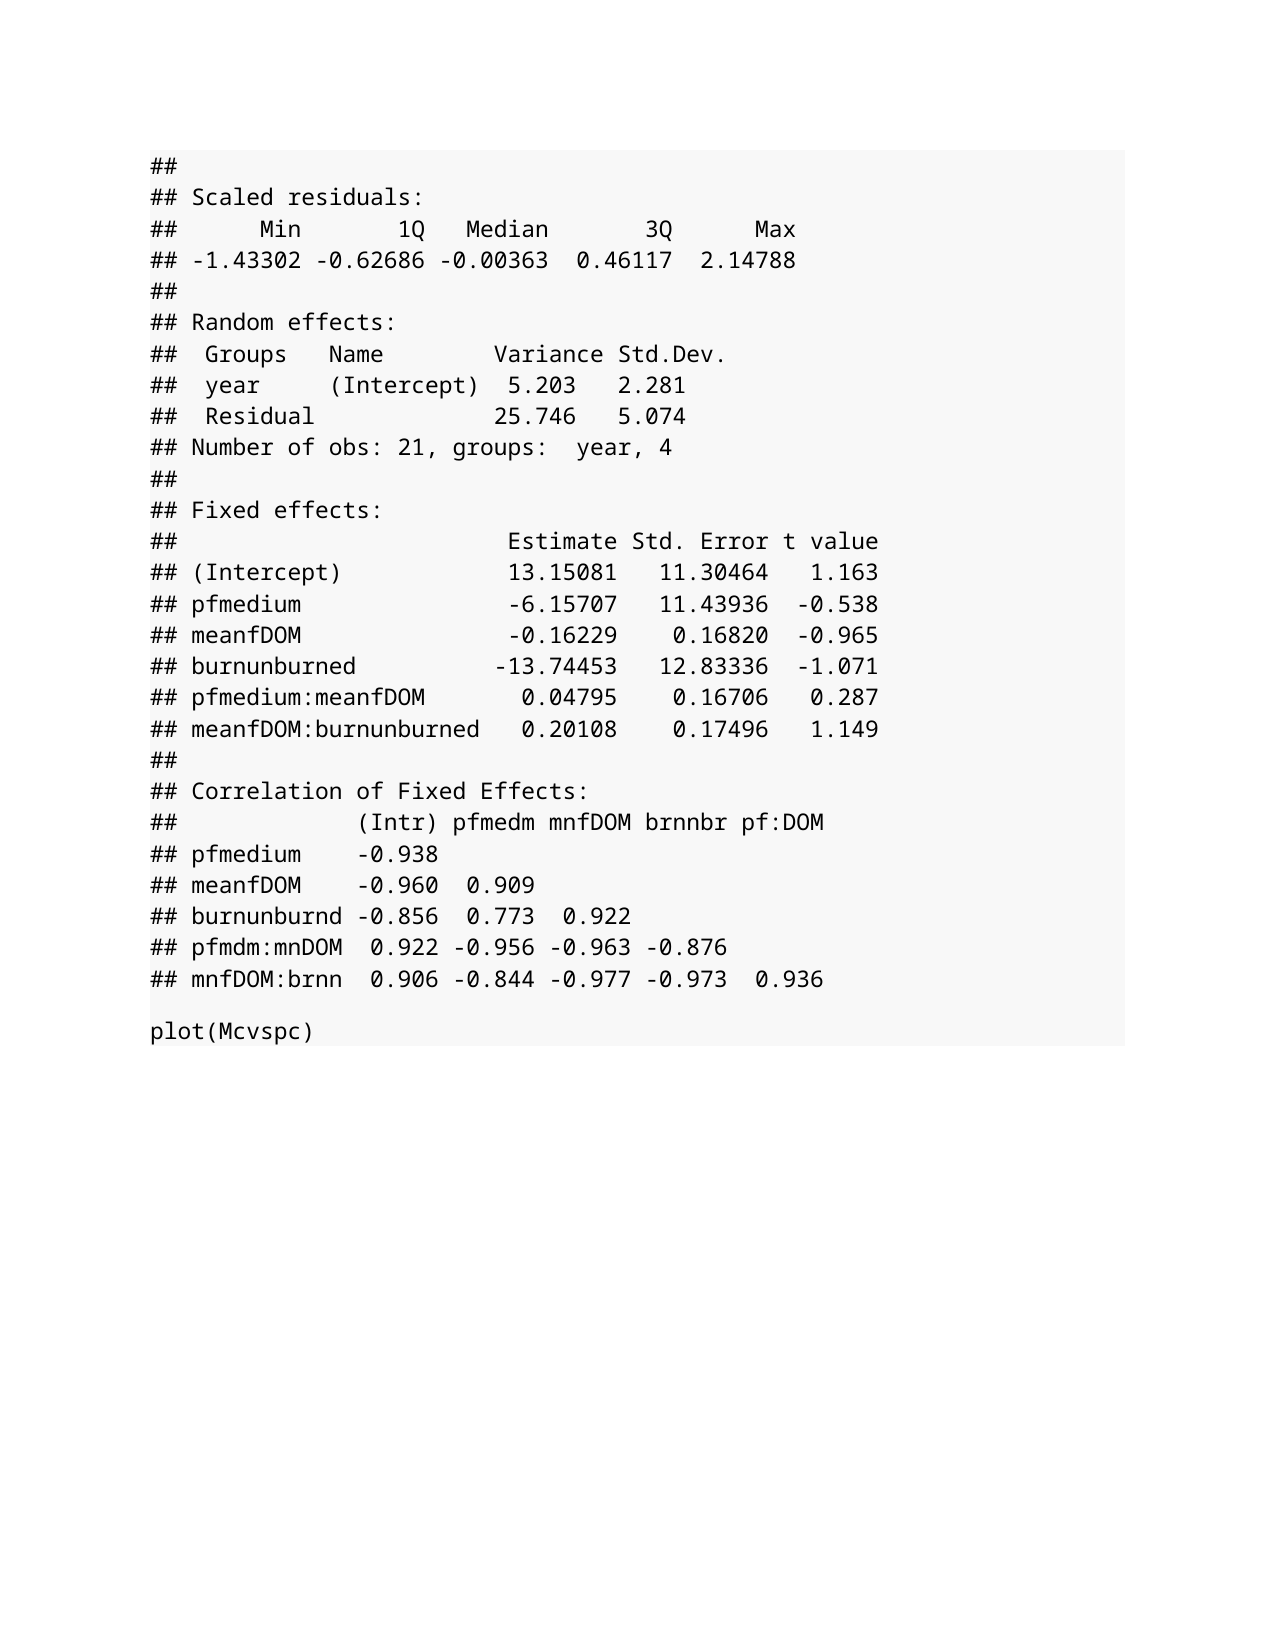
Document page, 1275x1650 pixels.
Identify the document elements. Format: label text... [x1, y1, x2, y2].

text plot(Mcvspc) [150, 1014, 1125, 1046]
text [150, 150, 1125, 994]
